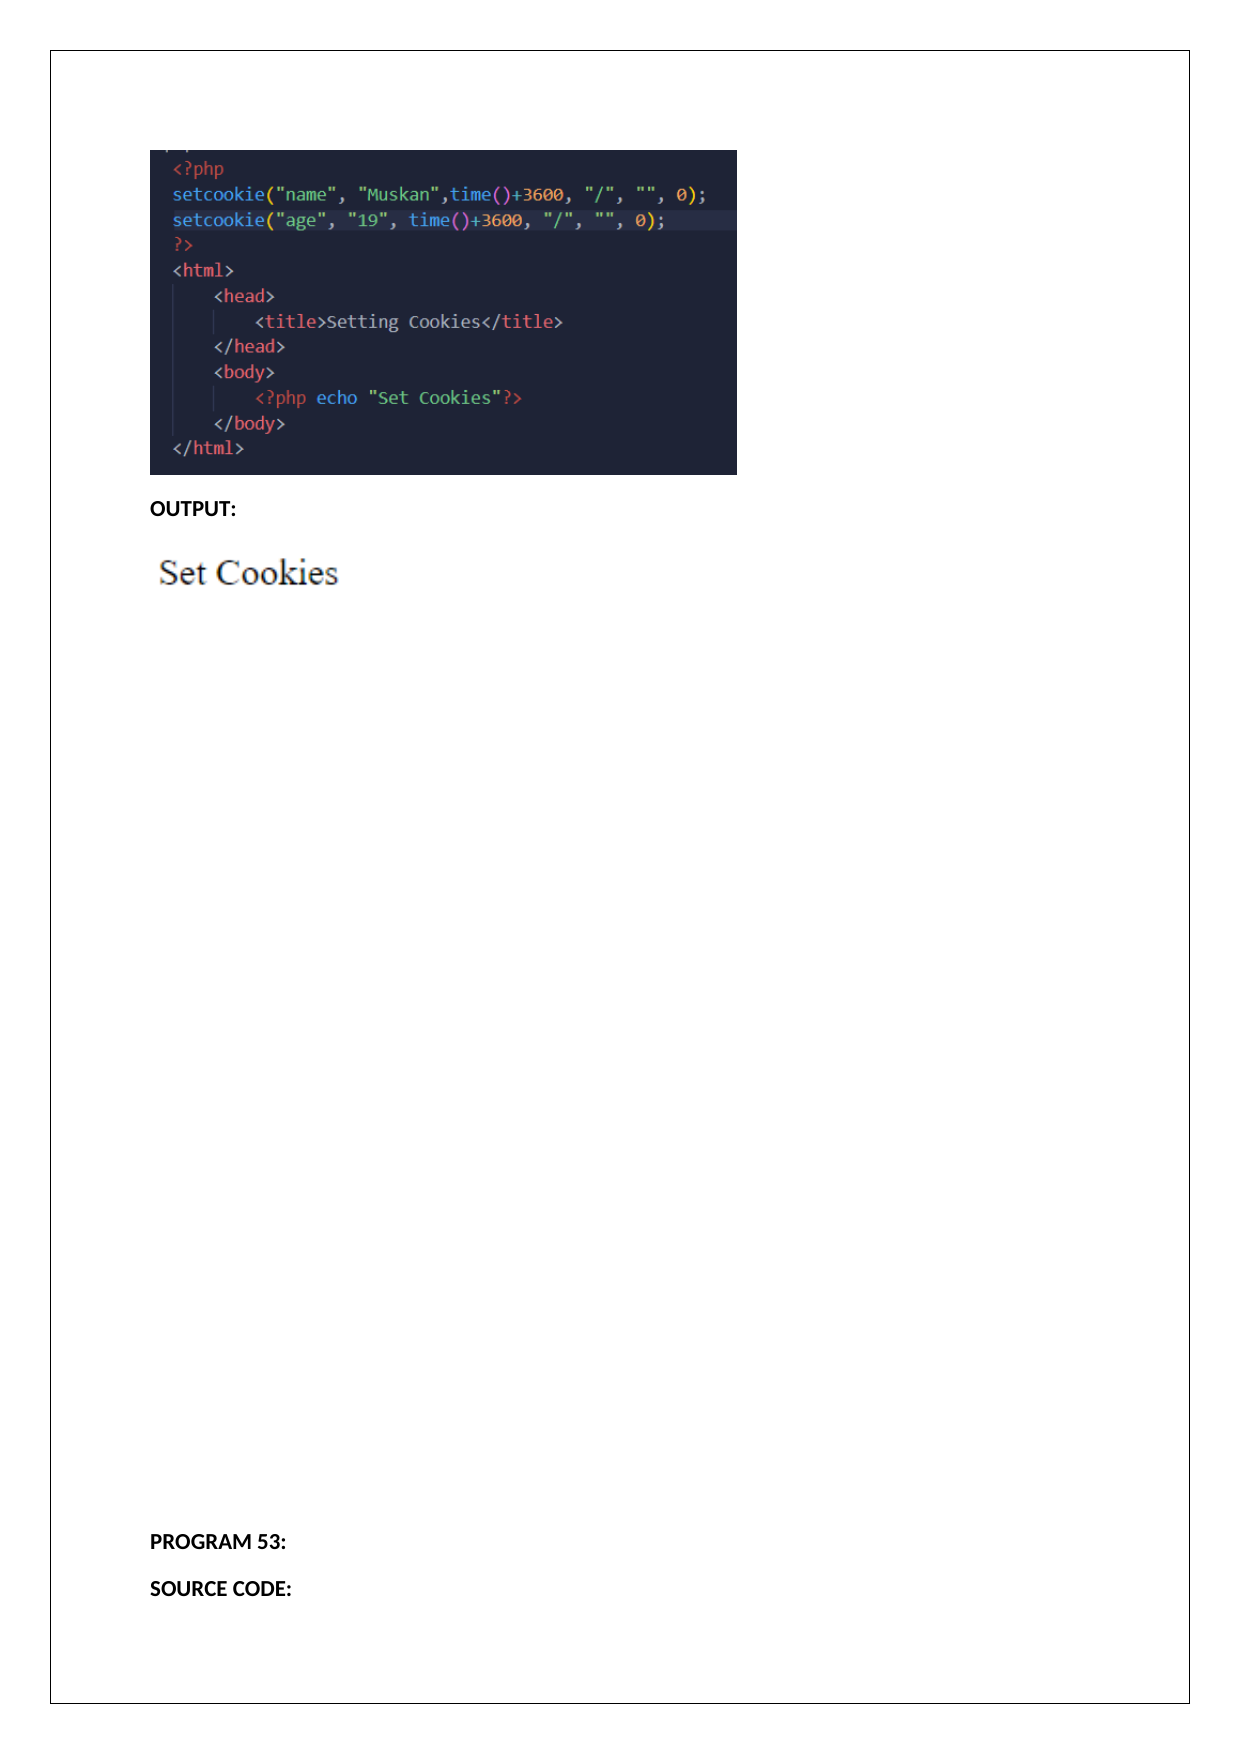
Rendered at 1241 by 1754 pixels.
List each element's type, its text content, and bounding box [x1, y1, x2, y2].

text OUTPUT: [150, 494, 1090, 522]
text PROGRAM 53: [150, 1527, 1090, 1555]
picture [150, 540, 410, 618]
text SOURCE CODE: [150, 1574, 1090, 1602]
picture [150, 150, 737, 475]
